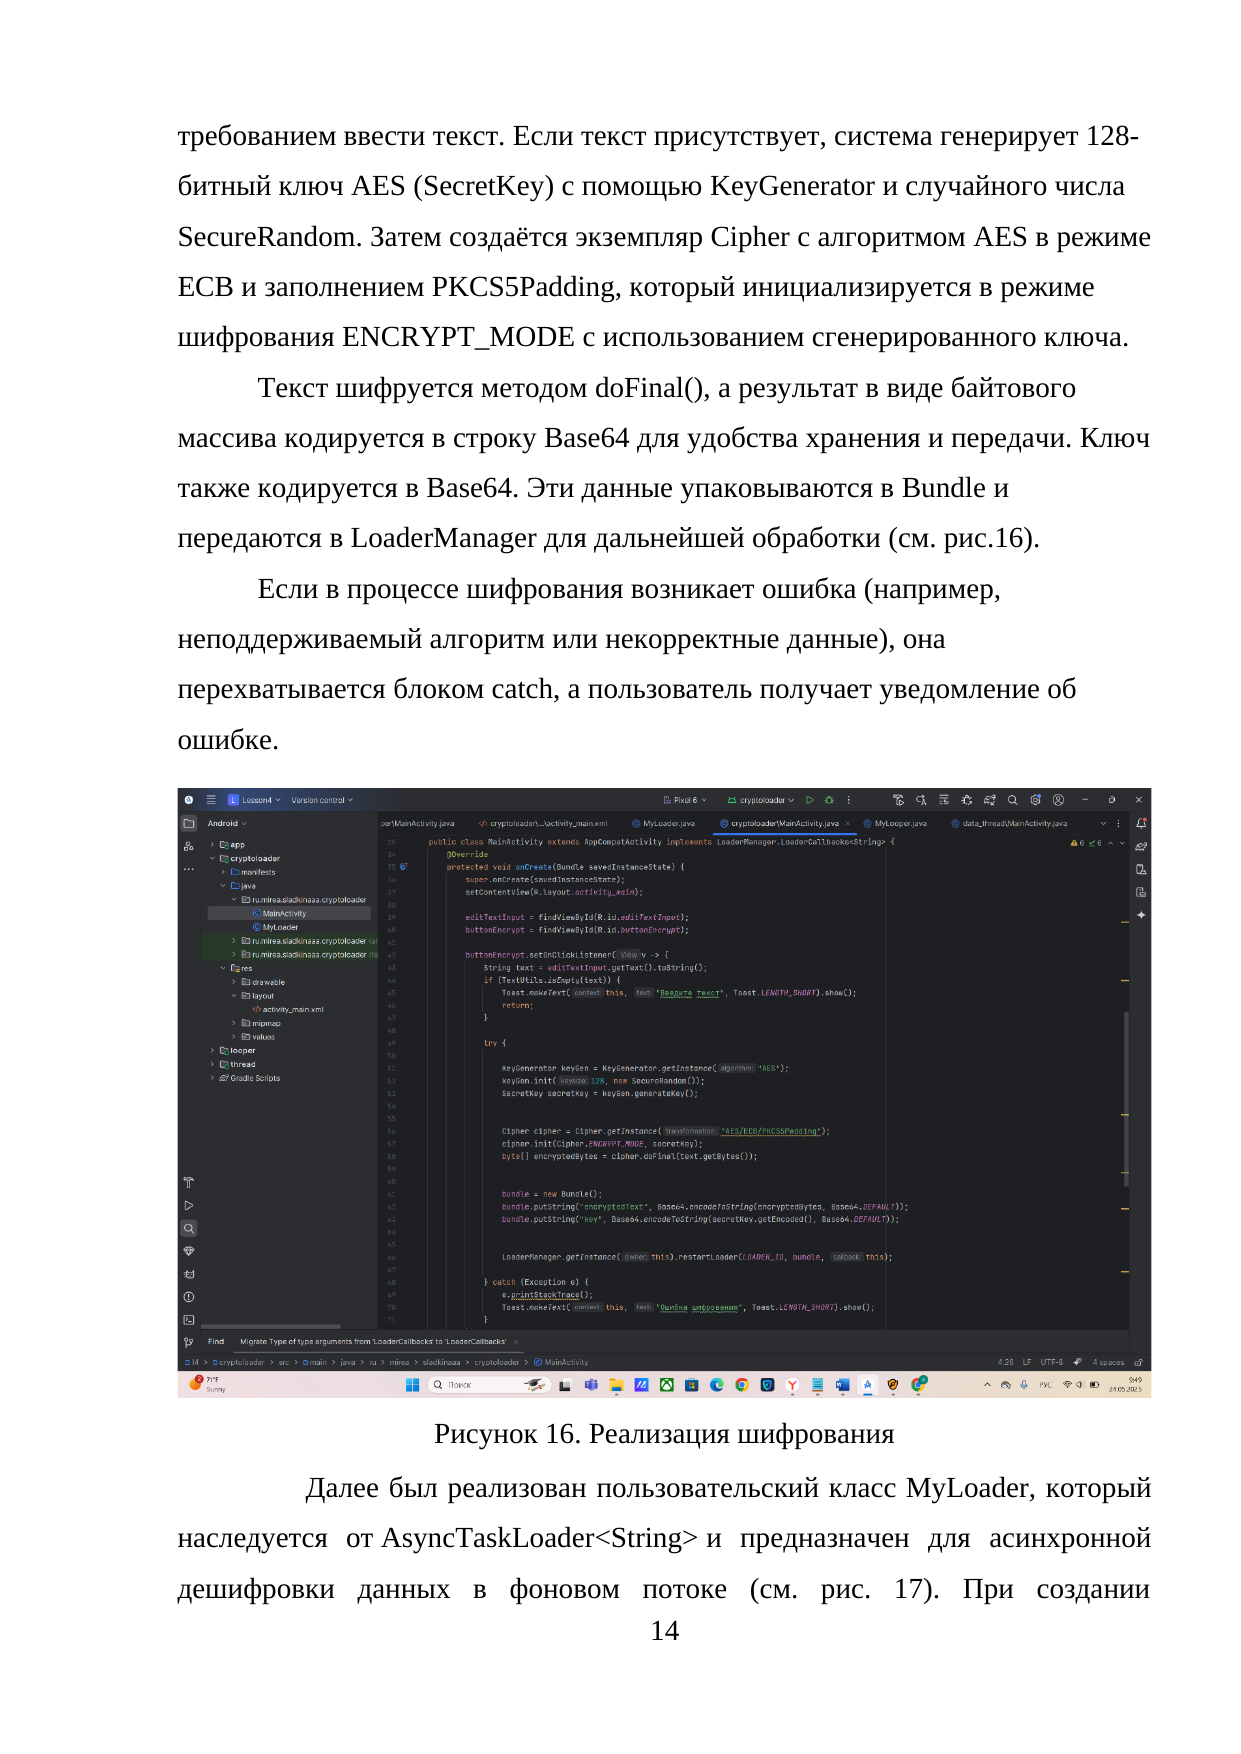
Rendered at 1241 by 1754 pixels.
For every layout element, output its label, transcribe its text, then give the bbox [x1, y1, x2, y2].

picture [177, 788, 1152, 1398]
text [177, 118, 1152, 353]
text Рисунок 16. Реализация шифрования [177, 1417, 1152, 1450]
text Если в процессе шифрования возникает ошибка (например, неподдерживаемый алгоритм или некорректные данные), она перехватывается блоком catch, а пользователь получает уведомление об ошибке. [177, 571, 1152, 755]
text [177, 1470, 1152, 1604]
text Текст шифруется методом doFinal(), а результат в виде байтового массива кодируется в строку Base64 для удобства хранения и передачи. Ключ также кодируется в Base64. Эти данные упаковываются в Bundle и передаются в LoaderManager для дальнейшей обработки (см. рис.16). [177, 370, 1152, 554]
